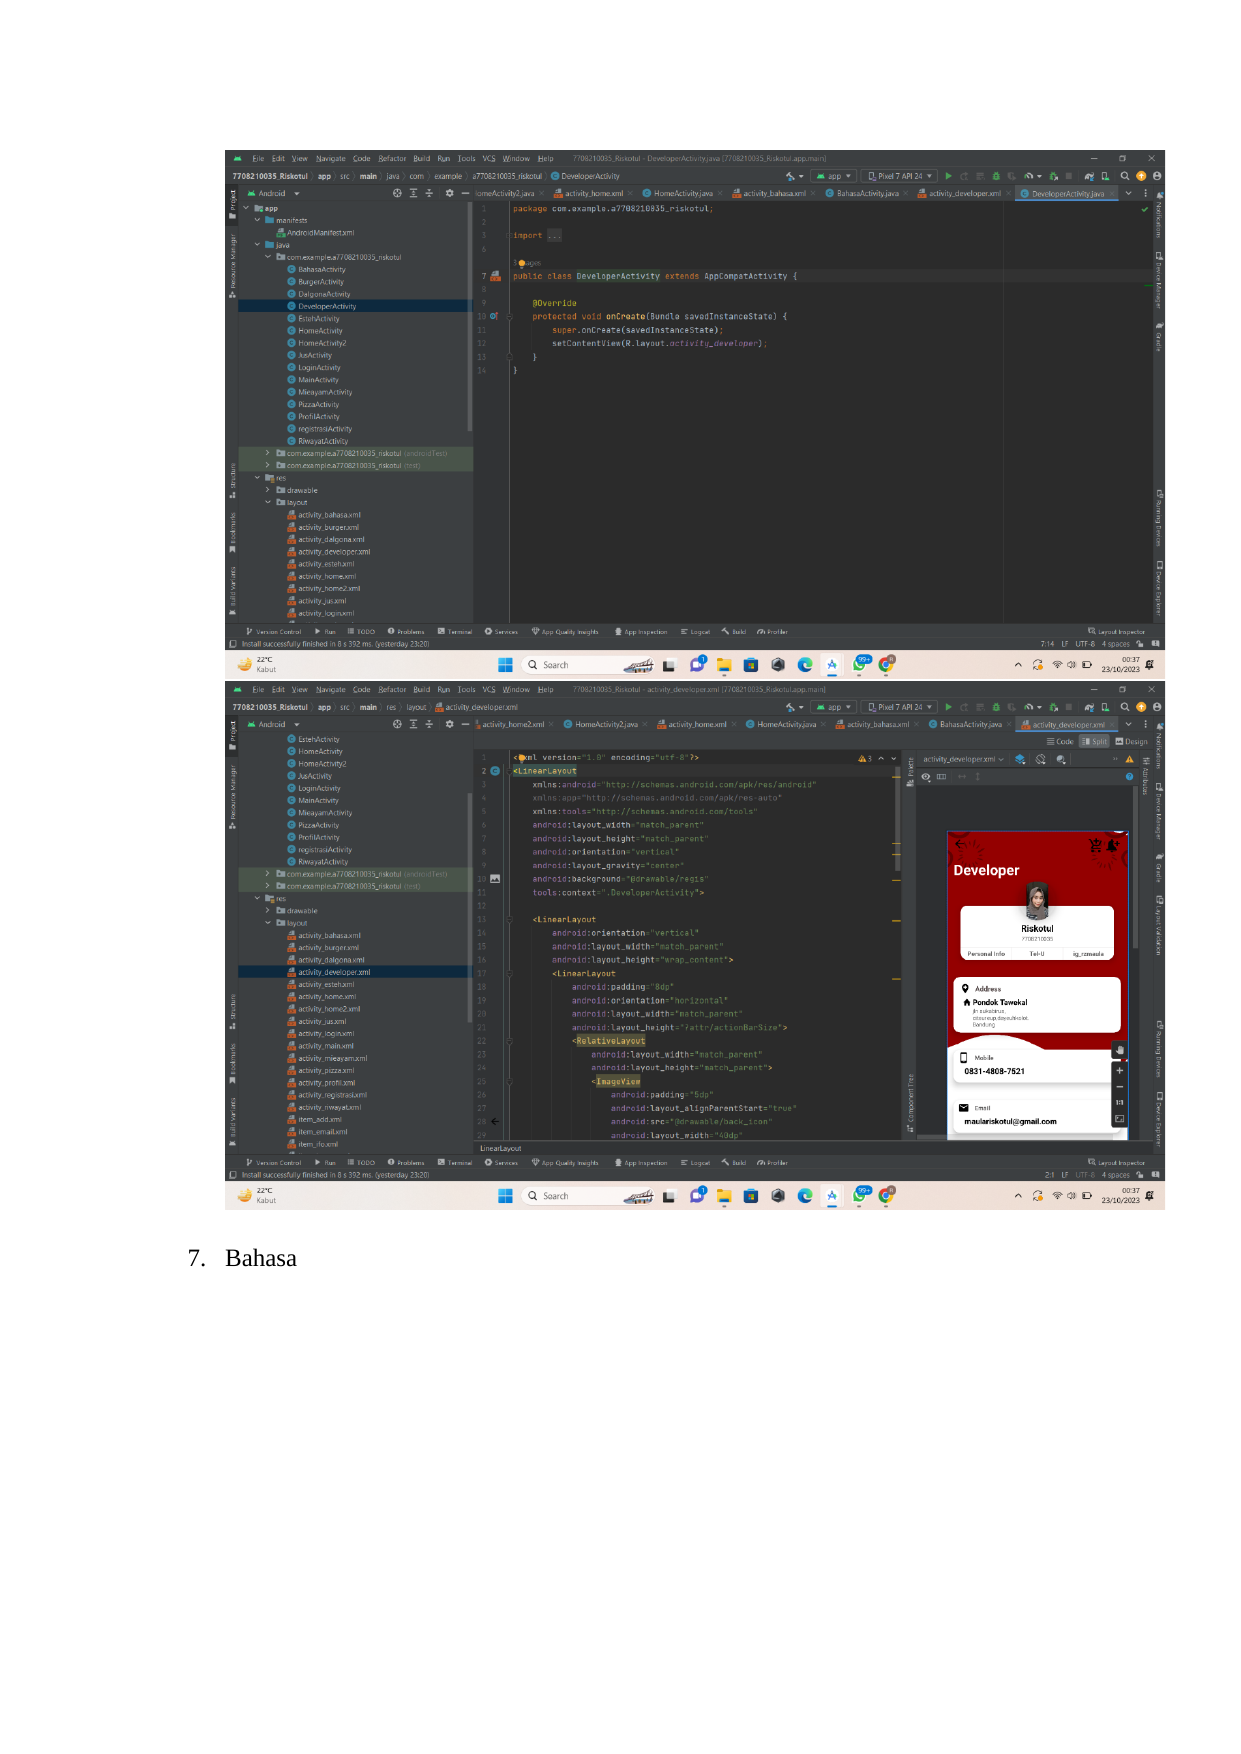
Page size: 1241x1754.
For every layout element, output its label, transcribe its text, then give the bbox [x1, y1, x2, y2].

picture [225, 681, 1166, 1210]
list Bahasa [187, 1243, 1090, 1272]
picture [225, 150, 1166, 679]
